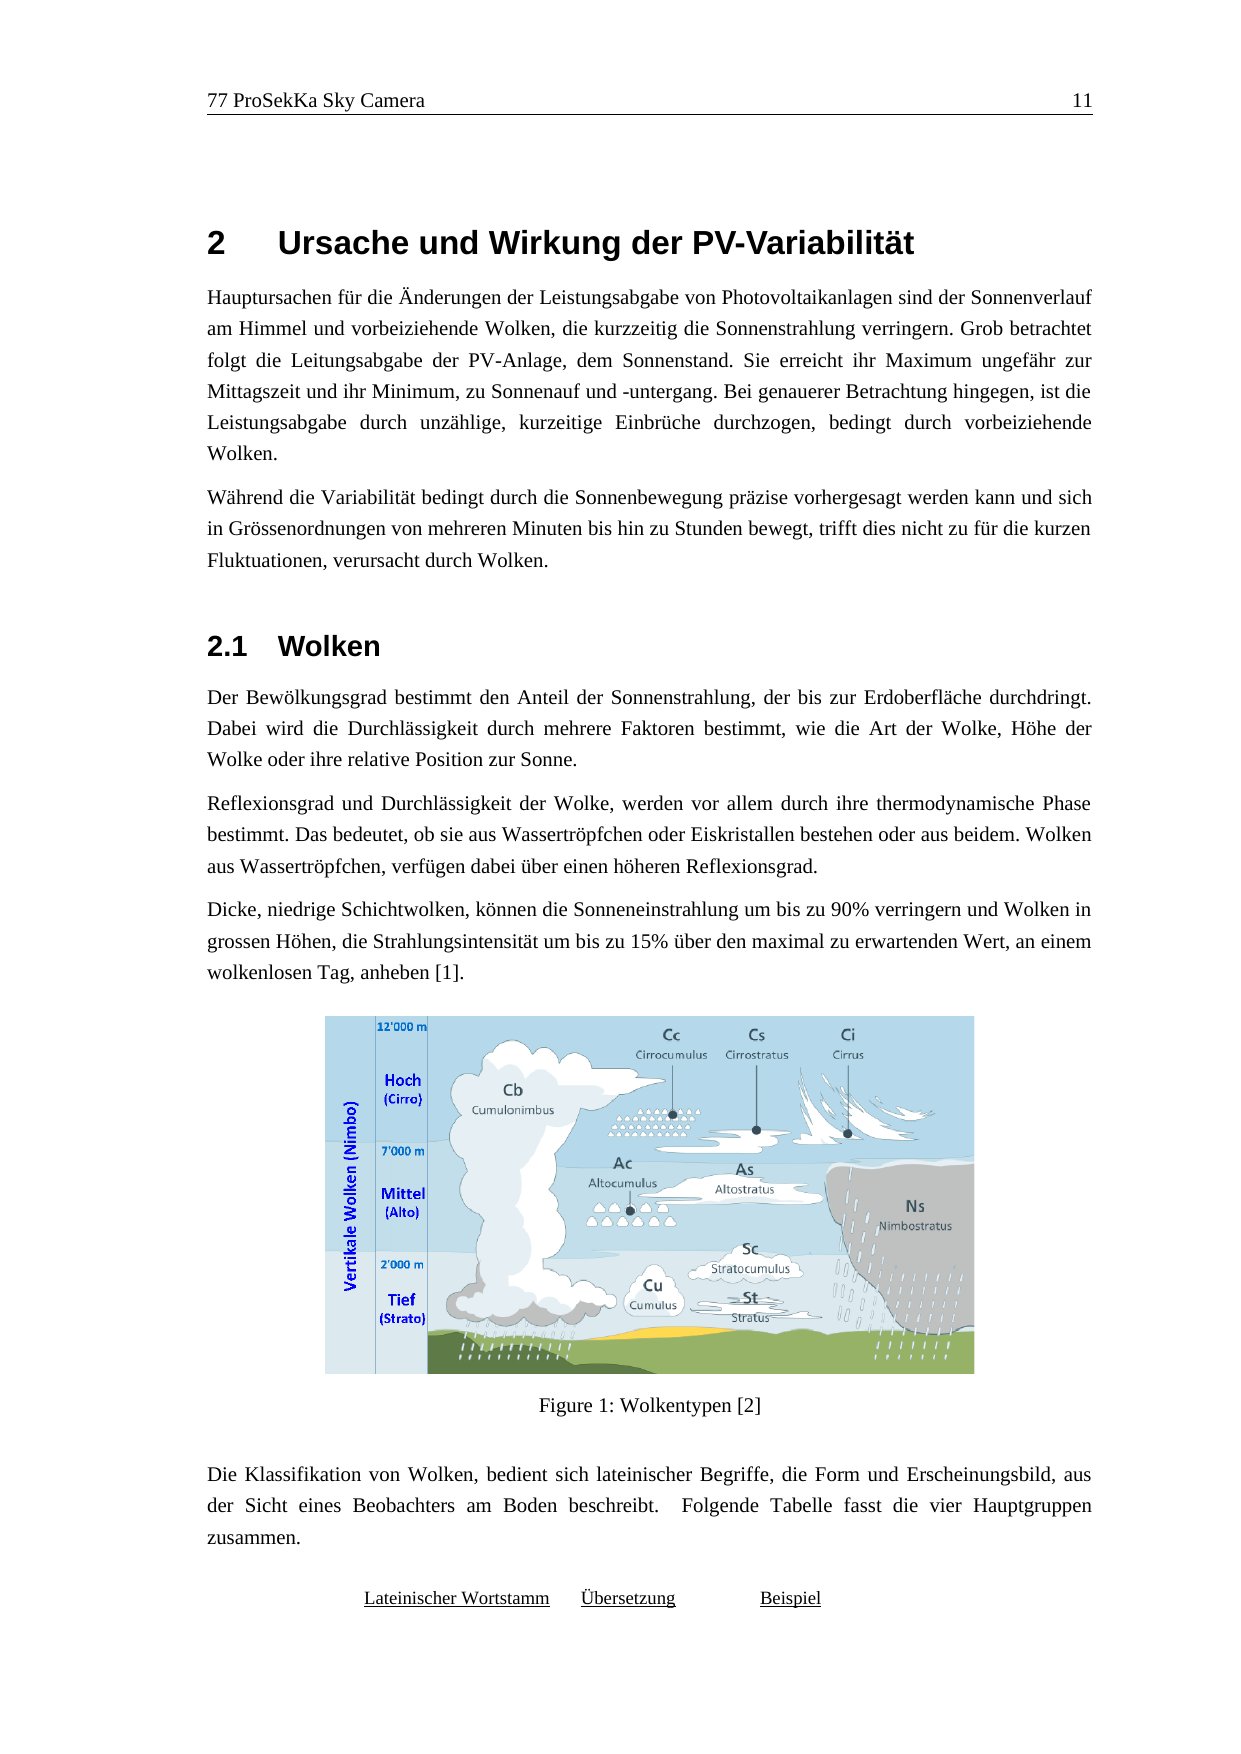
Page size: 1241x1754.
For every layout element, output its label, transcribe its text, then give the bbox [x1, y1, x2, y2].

table_header Beispiel [702, 1587, 879, 1616]
subtitle Ursache und Wirkung der PV-Variabilität [207, 223, 1093, 261]
table_header Übersetzung [554, 1587, 702, 1616]
text Während die Variabilität bedingt durch die Sonnenbewegung präzise vorhergesagt werden kann und sich in Grössenordnungen von mehreren Minuten bis hin zu Stunden bewegt, trifft dies nicht zu für die kurzen Fluktuationen, verursacht durch Wolken. [207, 485, 1093, 572]
text Die Klassifikation von Wolken, bedient sich lateinischer Begriffe, die Form und Erscheinungsbild, aus der Sicht eines Beobachters am Boden beschreibt. Folgende Tabelle fasst die vier Hauptgruppen zusammen. [207, 1462, 1093, 1580]
table_header Lateinischer Wortstamm [359, 1587, 554, 1616]
text Figure 1: Wolkentypen [2] [207, 1393, 1093, 1417]
text Reflexionsgrad und Durchlässigkeit der Wolke, werden vor allem durch ihre thermodynamische Phase bestimmt. Das bedeutet, ob sie aus Wassertröpfchen oder Eiskristallen bestehen oder aus beidem. Wolken aus Wassertröpfchen, verfügen dabei über einen höheren Reflexionsgrad. [207, 791, 1093, 878]
text Hauptursachen für die Änderungen der Leistungsabgabe von Photovoltaikanlagen sind der Sonnenverlauf am Himmel und vorbeiziehende Wolken, die kurzzeitig die Sonnenstrahlung verringern. Grob betrachtet folgt die Leitungsabgabe der PV-Anlage, dem Sonnenstand. Sie erreicht ihr Maximum ungefähr zur Mittagszeit und ihr Minimum, zu Sonnenauf und -untergang. Bei genauerer Betrachtung hingegen, ist die Leistungsabgabe durch unzählige, kurzeitige Einbrüche durchzogen, bedingt durch vorbeiziehende Wolken. [207, 285, 1093, 465]
picture [325, 1016, 975, 1374]
text Der Bewölkungsgrad bestimmt den Anteil der Sonnenstrahlung, der bis zur Erdoberfläche durchdringt. Dabei wird die Durchlässigkeit durch mehrere Faktoren bestimmt, wie die Art der Wolke, Höhe der Wolke oder ihre relative Position zur Sonne. [207, 685, 1093, 771]
text Dicke, niedrige Schichtwolken, können die Sonneneinstrahlung um bis zu 90% verringern und Wolken in grossen Höhen, die Strahlungsintensität um bis zu 15% über den maximal zu erwartenden Wert, an einem wolkenlosen Tag, anheben [1]. [207, 897, 1093, 984]
subtitle Wolken [207, 629, 1093, 662]
